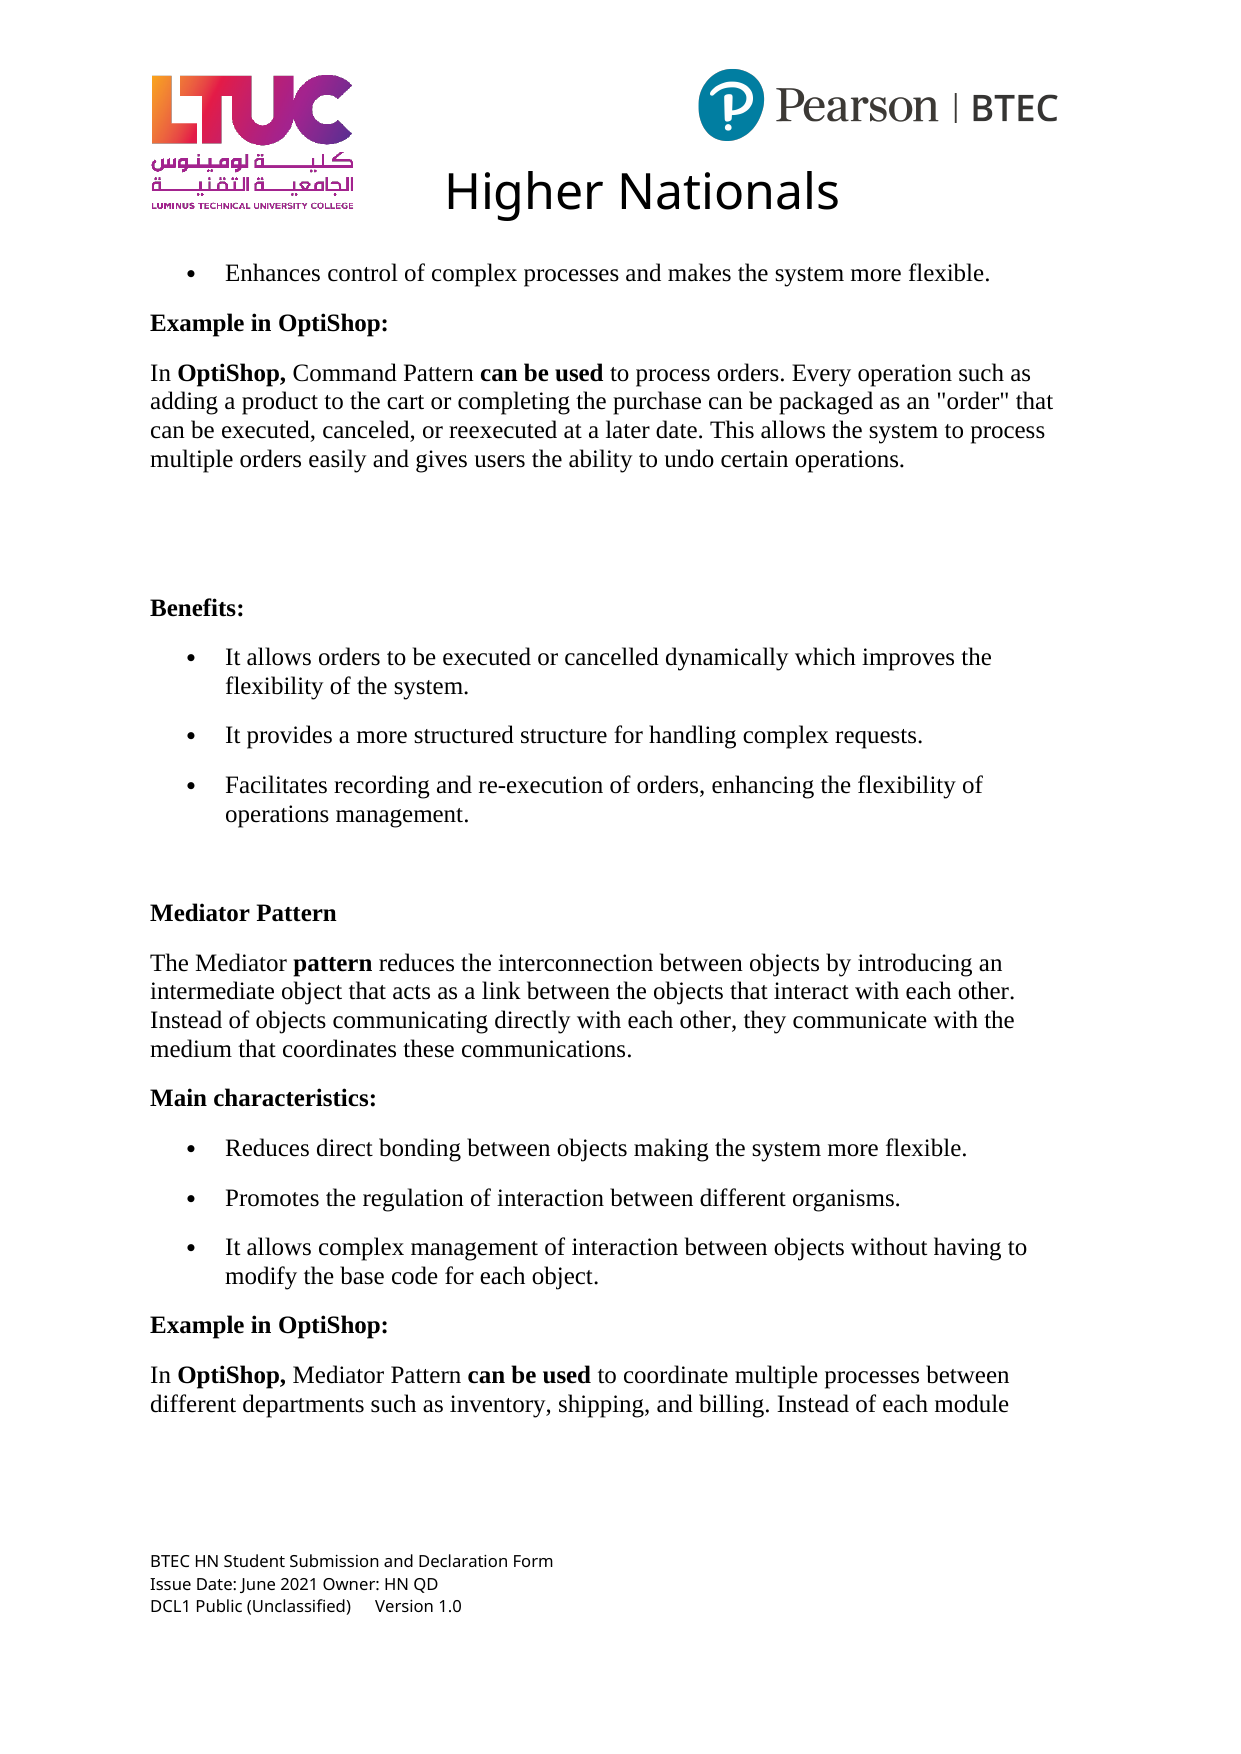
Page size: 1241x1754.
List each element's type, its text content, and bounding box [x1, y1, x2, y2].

text The Mediator pattern reduces the interconnection between objects by introducing an intermediate object that acts as a link between the objects that interact with each other. Instead of objects communicating directly with each other, they communicate with the medium that coordinates these communications. [150, 948, 1090, 1063]
text Main characteristics: [150, 1083, 1090, 1112]
text Example in OptiShop: [150, 308, 1090, 337]
text Benefits: [150, 593, 1090, 621]
text Mediator Pattern [150, 898, 1090, 927]
list It allows orders to be executed or cancelled dynamically which improves the flexibility of the system. [187, 642, 1090, 700]
picture [150, 73, 354, 210]
text Example in OptiShop: [150, 1311, 1090, 1339]
list Reduces direct bonding between objects making the system more flexible. [187, 1133, 1090, 1162]
list Facilitates recording and re-execution of orders, enhancing the flexibility of operations management. [187, 770, 1090, 828]
list Enhances control of complex processes and makes the system more flexible. [187, 258, 1090, 287]
list It allows complex management of interaction between objects without having to modify the base code for each object. [187, 1232, 1090, 1290]
list Promotes the regulation of interaction between different organisms. [187, 1183, 1090, 1211]
picture [690, 61, 1069, 146]
list It provides a more structured structure for handling complex requests. [187, 721, 1090, 749]
text In OptiShop, Command Pattern can be used to process orders. Every operation such as adding a product to the cart or completing the purchase can be packaged as an "order" that can be executed, canceled, or reexecuted at a later date. This allows the system to process multiple orders easily and gives users the ability to undo certain operations. [150, 358, 1090, 473]
